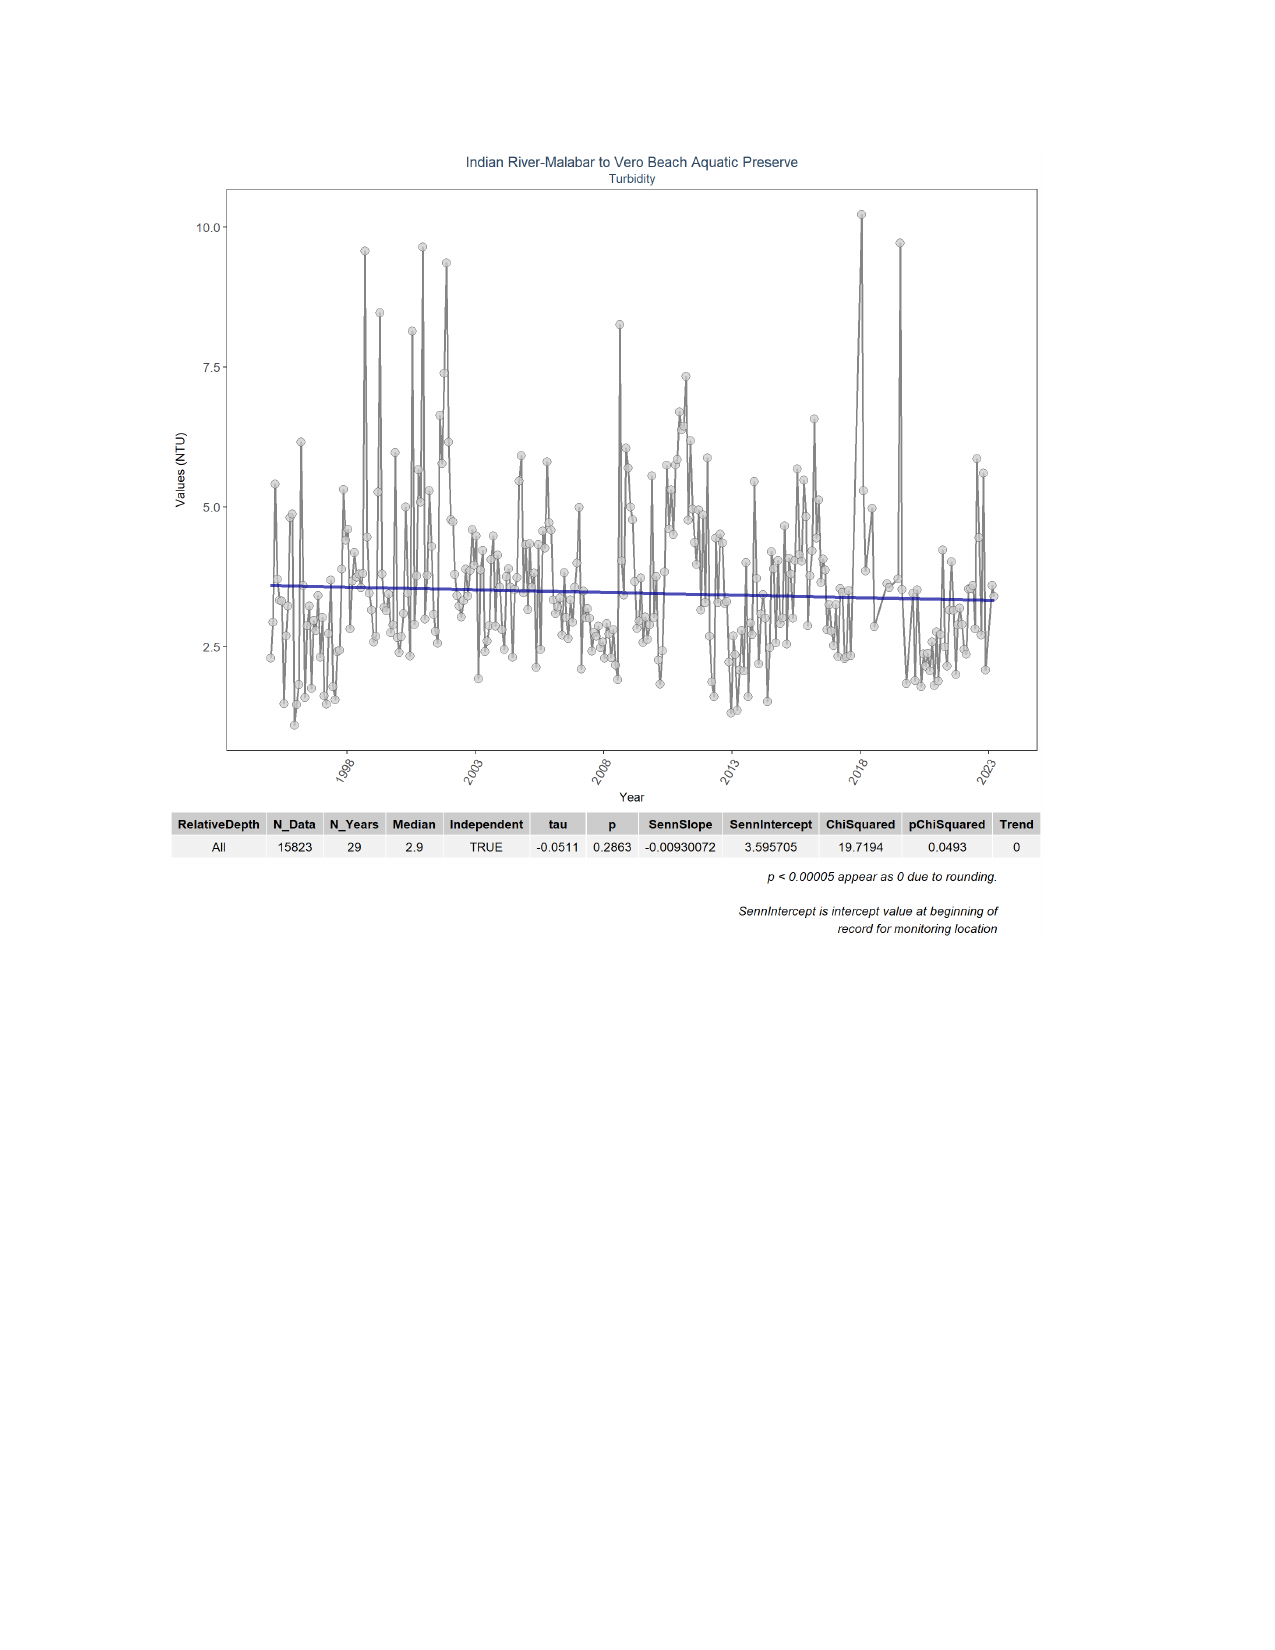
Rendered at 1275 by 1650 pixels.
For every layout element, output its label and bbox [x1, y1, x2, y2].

picture [168, 150, 1044, 938]
